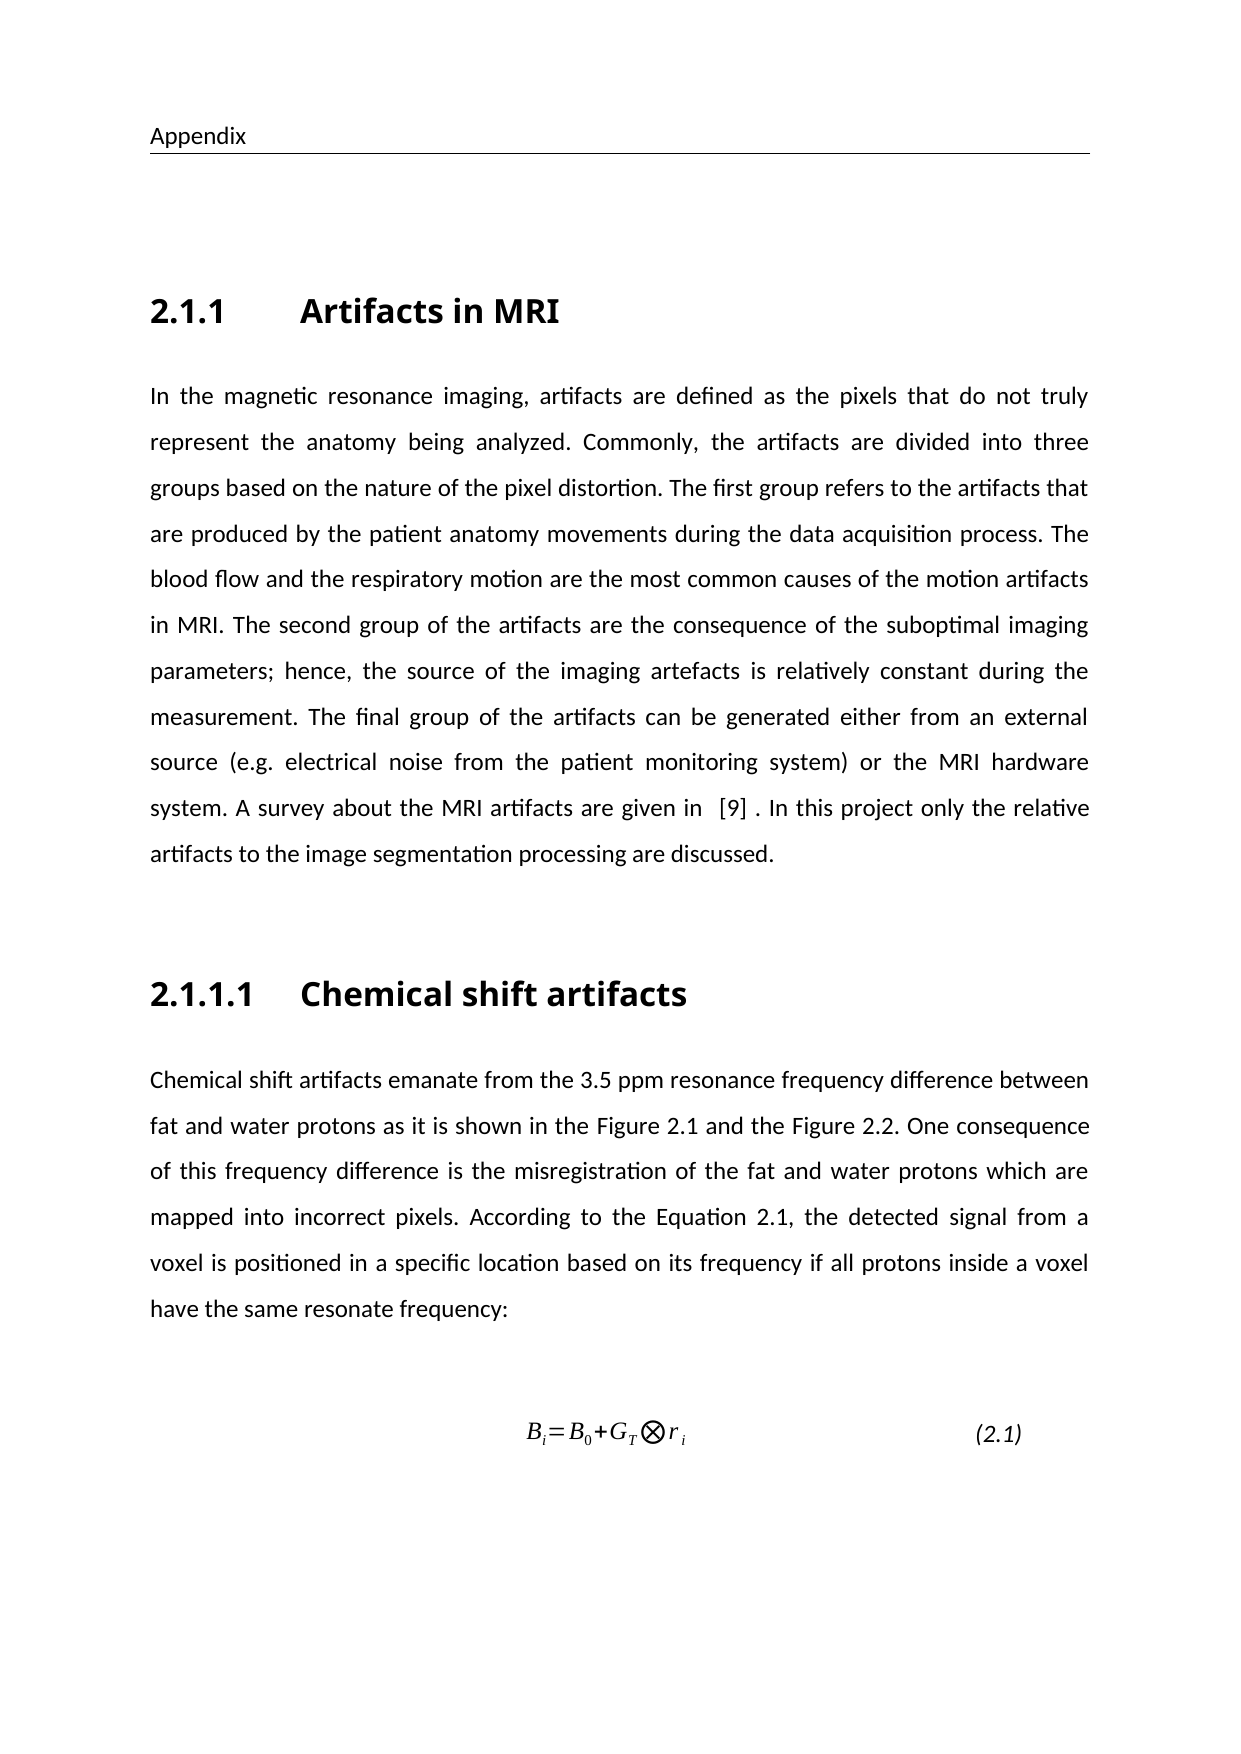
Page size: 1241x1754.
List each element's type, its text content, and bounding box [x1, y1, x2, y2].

text Chemical shift artifacts emanate from the 3.5 ppm resonance frequency difference between fat and water protons as it is shown in the Figure ‎2.1 and the Figure ‎2.2. One consequence of this frequency difference is the misregistration of the fat and water protons which are mapped into incorrect pixels. According to the Equation 2.1, the detected signal from a voxel is positioned in a specific location based on its frequency if all protons inside a voxel have the same resonate frequency: [150, 1064, 1090, 1323]
text (‎2.1) [150, 1417, 1031, 1449]
subtitle Artifacts in MRI [150, 287, 1090, 333]
text In the magnetic resonance imaging, artifacts are defined as the pixels that do not truly represent the anatomy being analyzed. Commonly, the artifacts are divided into three groups based on the nature of the pixel distortion. The first group refers to the artifacts that are produced by the patient anatomy movements during the data acquisition process. The blood flow and the respiratory motion are the most common causes of the motion artifacts in MRI. The second group of the artifacts are the consequence of the suboptimal imaging parameters; hence, the source of the imaging artefacts is relatively constant during the measurement. The final group of the artifacts can be generated either from an external source (e.g. electrical noise from the patient monitoring system) or the MRI hardware system. A survey about the MRI artifacts are given in . In this project only the relative artifacts to the image segmentation processing are discussed. [150, 381, 1090, 868]
subtitle Chemical shift artifacts [150, 971, 1090, 1016]
